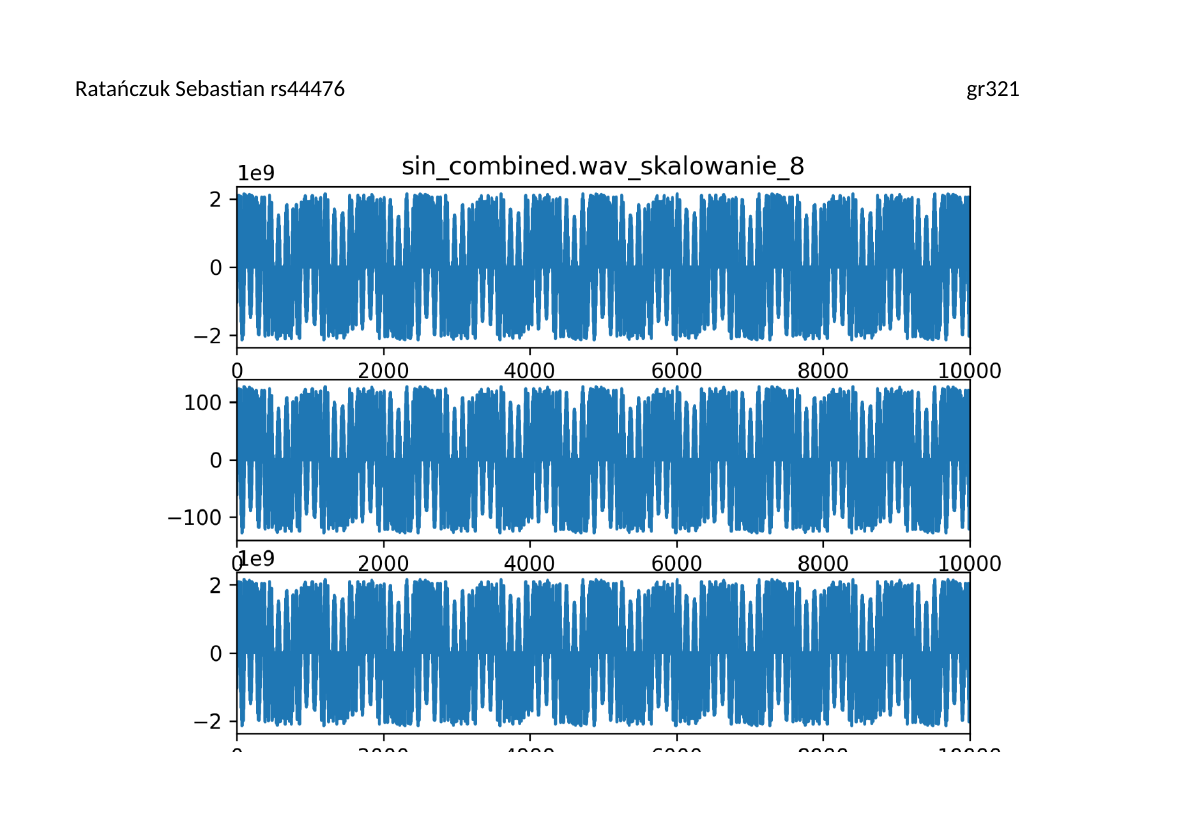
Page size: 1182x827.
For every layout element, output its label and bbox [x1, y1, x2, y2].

picture [118, 101, 1063, 752]
